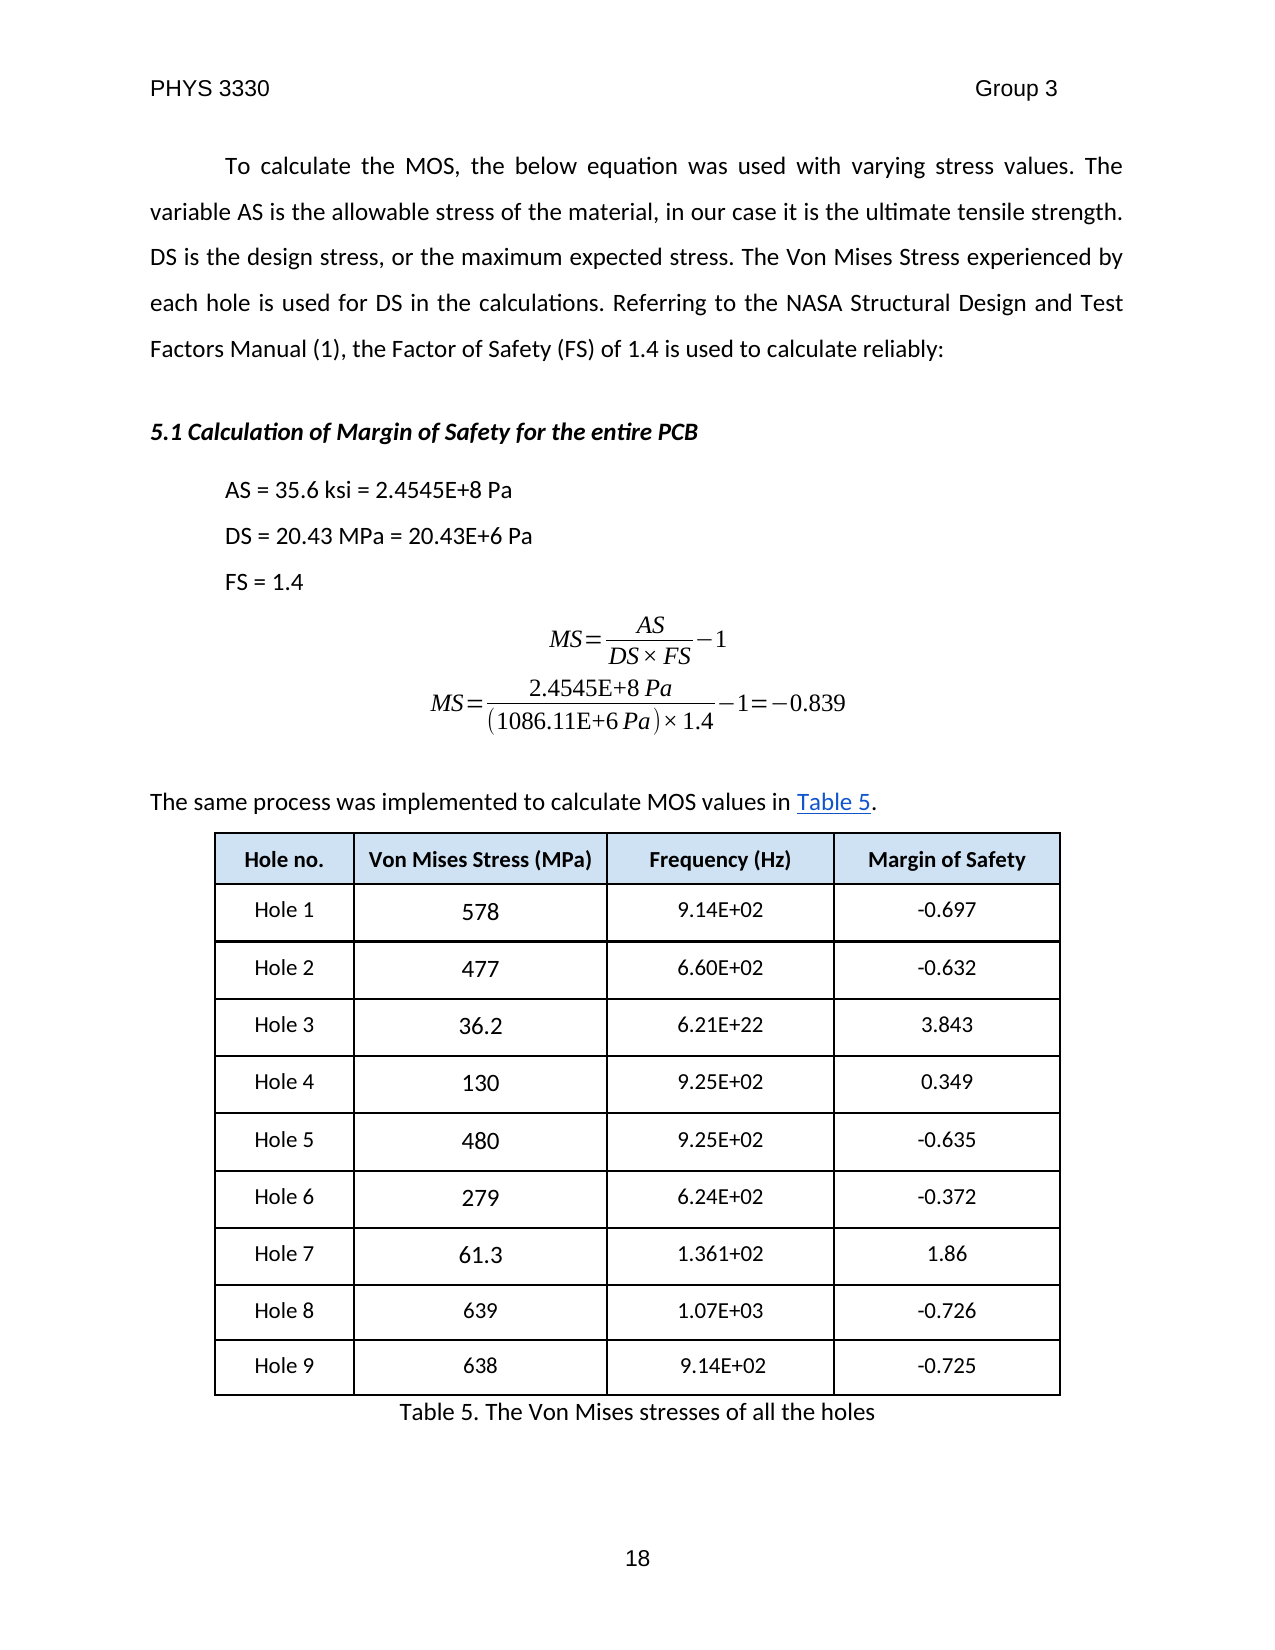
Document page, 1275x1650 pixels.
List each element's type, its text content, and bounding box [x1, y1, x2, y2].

table_cell 9.14E+02 [608, 1341, 833, 1394]
table_cell 578 [355, 885, 606, 940]
table_cell -0.635 [835, 1114, 1059, 1169]
table_cell 639 [355, 1286, 606, 1339]
table_cell 1.361+02 [608, 1229, 833, 1284]
table_cell -0.726 [835, 1286, 1059, 1339]
table_cell 9.14E+02 [608, 885, 833, 940]
table_cell 1.07E+03 [608, 1286, 833, 1339]
table_cell 6.60E+02 [608, 943, 833, 998]
table_cell 279 [355, 1172, 606, 1227]
table_cell Hole 3 [216, 1000, 353, 1055]
table_cell 6.21E+22 [608, 1000, 833, 1055]
table_cell -0.632 [835, 943, 1059, 998]
table_cell 61.3 [355, 1229, 606, 1284]
table_cell 3.843 [835, 1000, 1059, 1055]
table_header Hole no. [216, 834, 353, 883]
text AS = 35.6 ksi = 2.4545E+8 Pa [150, 474, 1125, 505]
table_header Frequency (Hz) [608, 834, 833, 883]
table_cell 0.349 [835, 1057, 1059, 1112]
table_cell Hole 6 [216, 1172, 353, 1227]
table_cell 130 [355, 1057, 606, 1112]
table_cell Hole 1 [216, 885, 353, 940]
table_cell Hole 4 [216, 1057, 353, 1112]
table_cell 9.25E+02 [608, 1057, 833, 1112]
table_cell 480 [355, 1114, 606, 1169]
table_cell 6.24E+02 [608, 1172, 833, 1227]
subtitle 5.1 Calculation of Margin of Safety for the entire PCB [150, 416, 1125, 447]
text FS = 1.4 [150, 566, 1125, 596]
table_cell Hole 2 [216, 943, 353, 998]
table_cell -0.725 [835, 1341, 1059, 1394]
table_cell Hole 7 [216, 1229, 353, 1284]
table_cell Hole 5 [216, 1114, 353, 1169]
table_header Von Mises Stress (MPa) [355, 834, 606, 883]
text The same process was implemented to calculate MOS values in Table 5. [150, 786, 1125, 817]
table_cell 36.2 [355, 1000, 606, 1055]
table_cell 477 [355, 943, 606, 998]
text DS = 20.43 MPa = 20.43E+6 Pa [150, 520, 1125, 551]
table_cell 9.25E+02 [608, 1114, 833, 1169]
table_cell -0.697 [835, 885, 1059, 940]
text To calculate the MOS, the below equation was used with varying stress values. The variable AS is the allowable stress of the material, in our case it is the ultimate tensile strength. DS is the design stress, or the maximum expected stress. The Von Mises Stress experienced by each hole is used for DS in the calculations. Referring to the NASA Structural Design and Test Factors Manual (1), the Factor of Safety (FS) of 1.4 is used to calculate reliably: [150, 150, 1125, 363]
table_cell 638 [355, 1341, 606, 1394]
table_cell Hole 9 [216, 1341, 353, 1394]
text Table 5. The Von Mises stresses of all the holes [150, 1396, 1125, 1426]
table_cell 1.86 [835, 1229, 1059, 1284]
table_cell -0.372 [835, 1172, 1059, 1227]
table_header Margin of Safety [835, 834, 1059, 883]
table_cell Hole 8 [216, 1286, 353, 1339]
